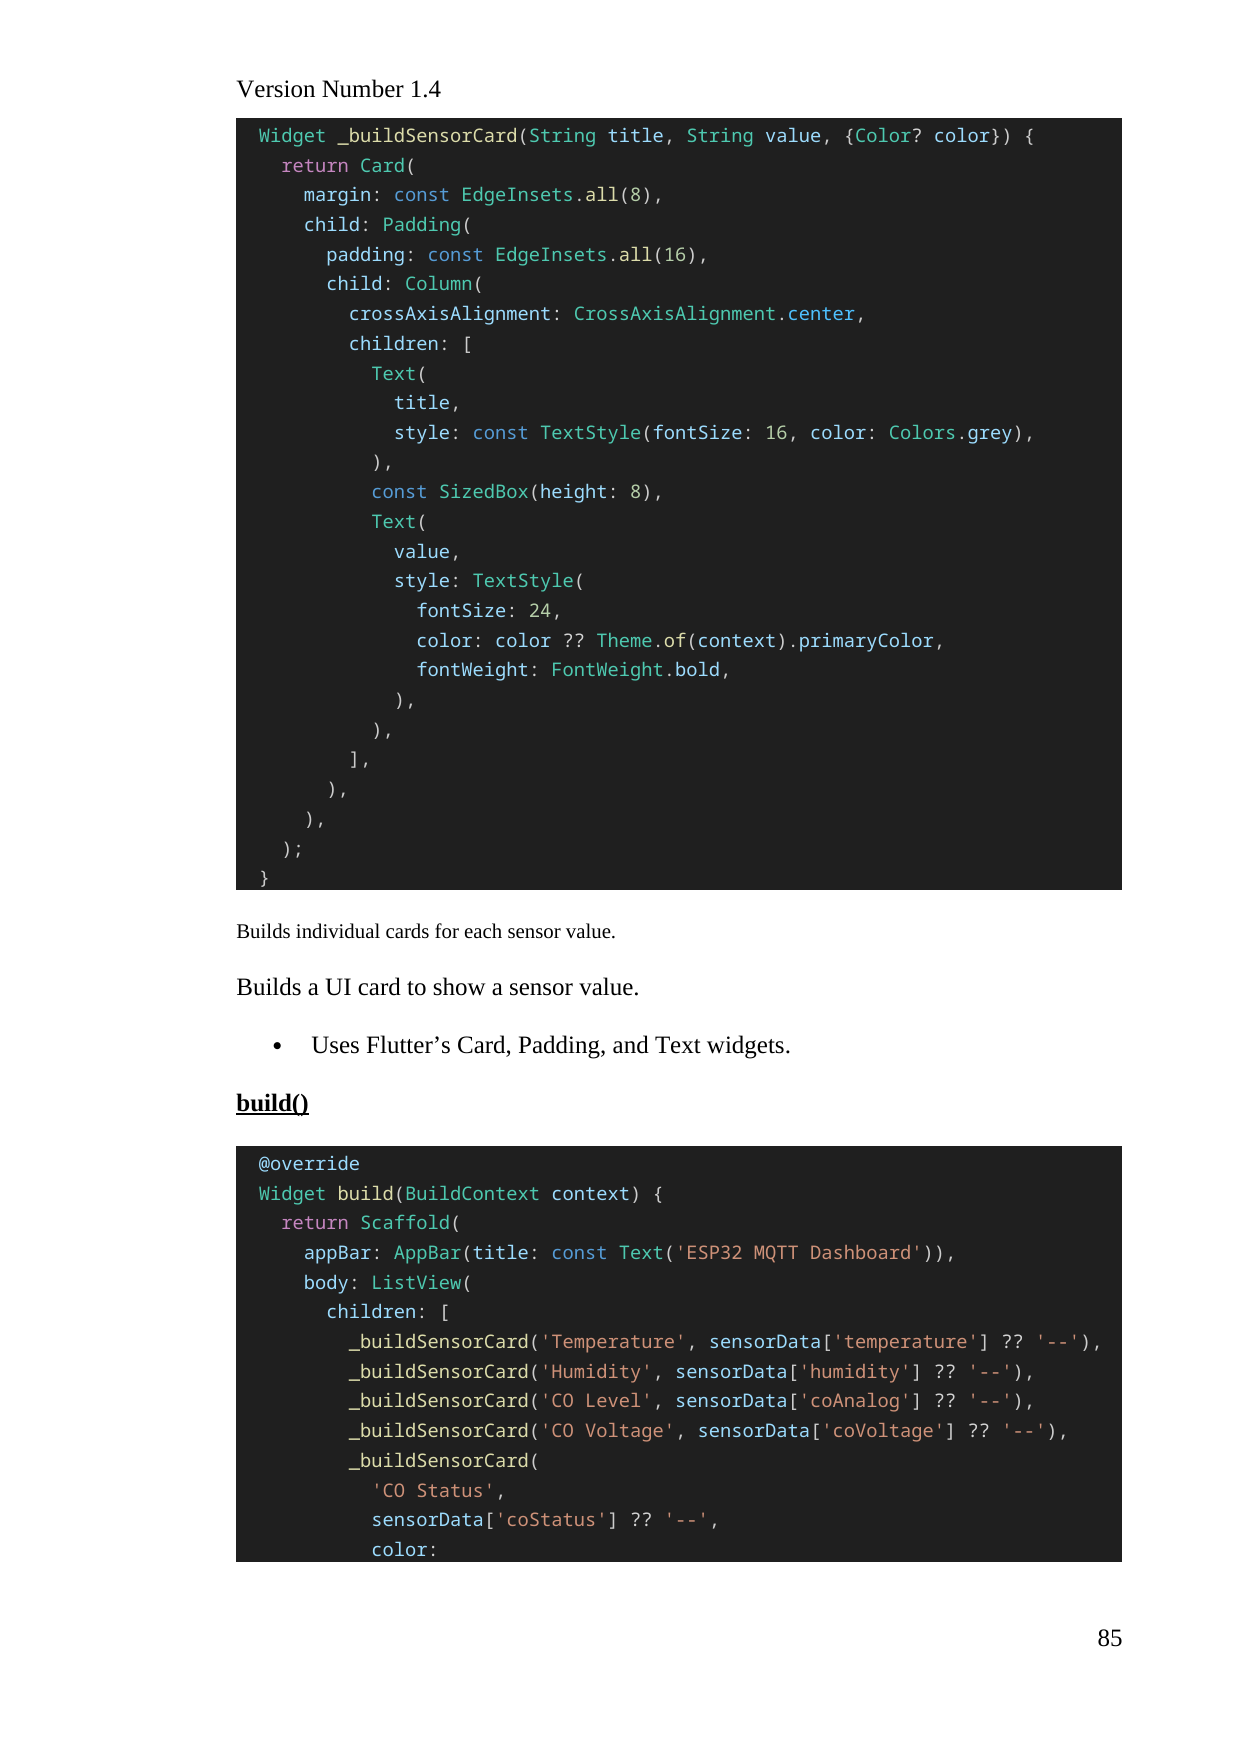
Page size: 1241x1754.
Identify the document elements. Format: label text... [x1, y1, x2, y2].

text appBar: AppBar(title: const Text('ESP32 MQTT Dashboard')), [236, 1235, 1122, 1265]
text color: color ?? Theme.of(context).primaryColor, [236, 623, 1122, 652]
text @override [236, 1146, 1122, 1176]
text sensorData['coStatus'] ?? '--', [236, 1502, 1122, 1532]
text Builds individual cards for each sensor value. [236, 919, 1122, 943]
text children: [ [236, 1294, 1122, 1324]
text fontSize: 24, [236, 593, 1122, 623]
text Text( [236, 356, 1122, 385]
text children: [ [236, 326, 1122, 356]
text const SizedBox(height: 8), [236, 474, 1122, 504]
text _buildSensorCard('CO Level', sensorData['coAnalog'] ?? '--'), [236, 1384, 1122, 1413]
text ), [236, 445, 1122, 474]
text title, [236, 385, 1122, 415]
text _buildSensorCard('Temperature', sensorData['temperature'] ?? '--'), [236, 1324, 1122, 1354]
text margin: const EdgeInsets.all(8), [236, 177, 1122, 207]
text _buildSensorCard('Humidity', sensorData['humidity'] ?? '--'), [236, 1354, 1122, 1384]
text value, [236, 534, 1122, 563]
text Widget build(BuildContext context) { [236, 1176, 1122, 1206]
text 'CO Status', [236, 1473, 1122, 1502]
text _buildSensorCard( [236, 1443, 1122, 1473]
text padding: const EdgeInsets.all(16), [236, 237, 1122, 267]
text ), [236, 771, 1122, 801]
text ], [236, 742, 1122, 771]
text ); [236, 831, 1122, 860]
text build() [236, 1088, 1122, 1117]
text fontWeight: FontWeight.bold, [236, 652, 1122, 682]
text ), [236, 712, 1122, 742]
text Widget _buildSensorCard(String title, String value, {Color? color}) { [236, 118, 1122, 148]
text return Card( [236, 148, 1122, 177]
text ), [236, 682, 1122, 712]
text return Scaffold( [236, 1206, 1122, 1235]
text Text( [236, 504, 1122, 534]
list Uses Flutter’s Card, Padding, and Text widgets. [274, 1030, 1122, 1059]
text child: Column( [236, 267, 1122, 296]
text Builds a UI card to show a sensor value. [236, 972, 1122, 1001]
text child: Padding( [236, 207, 1122, 237]
text ), [236, 801, 1122, 831]
text style: const TextStyle(fontSize: 16, color: Colors.grey), [236, 415, 1122, 445]
text body: ListView( [236, 1265, 1122, 1294]
text } [236, 860, 1122, 890]
text _buildSensorCard('CO Voltage', sensorData['coVoltage'] ?? '--'), [236, 1413, 1122, 1443]
text color: [236, 1532, 1122, 1562]
text style: TextStyle( [236, 563, 1122, 593]
text crossAxisAlignment: CrossAxisAlignment.center, [236, 296, 1122, 326]
